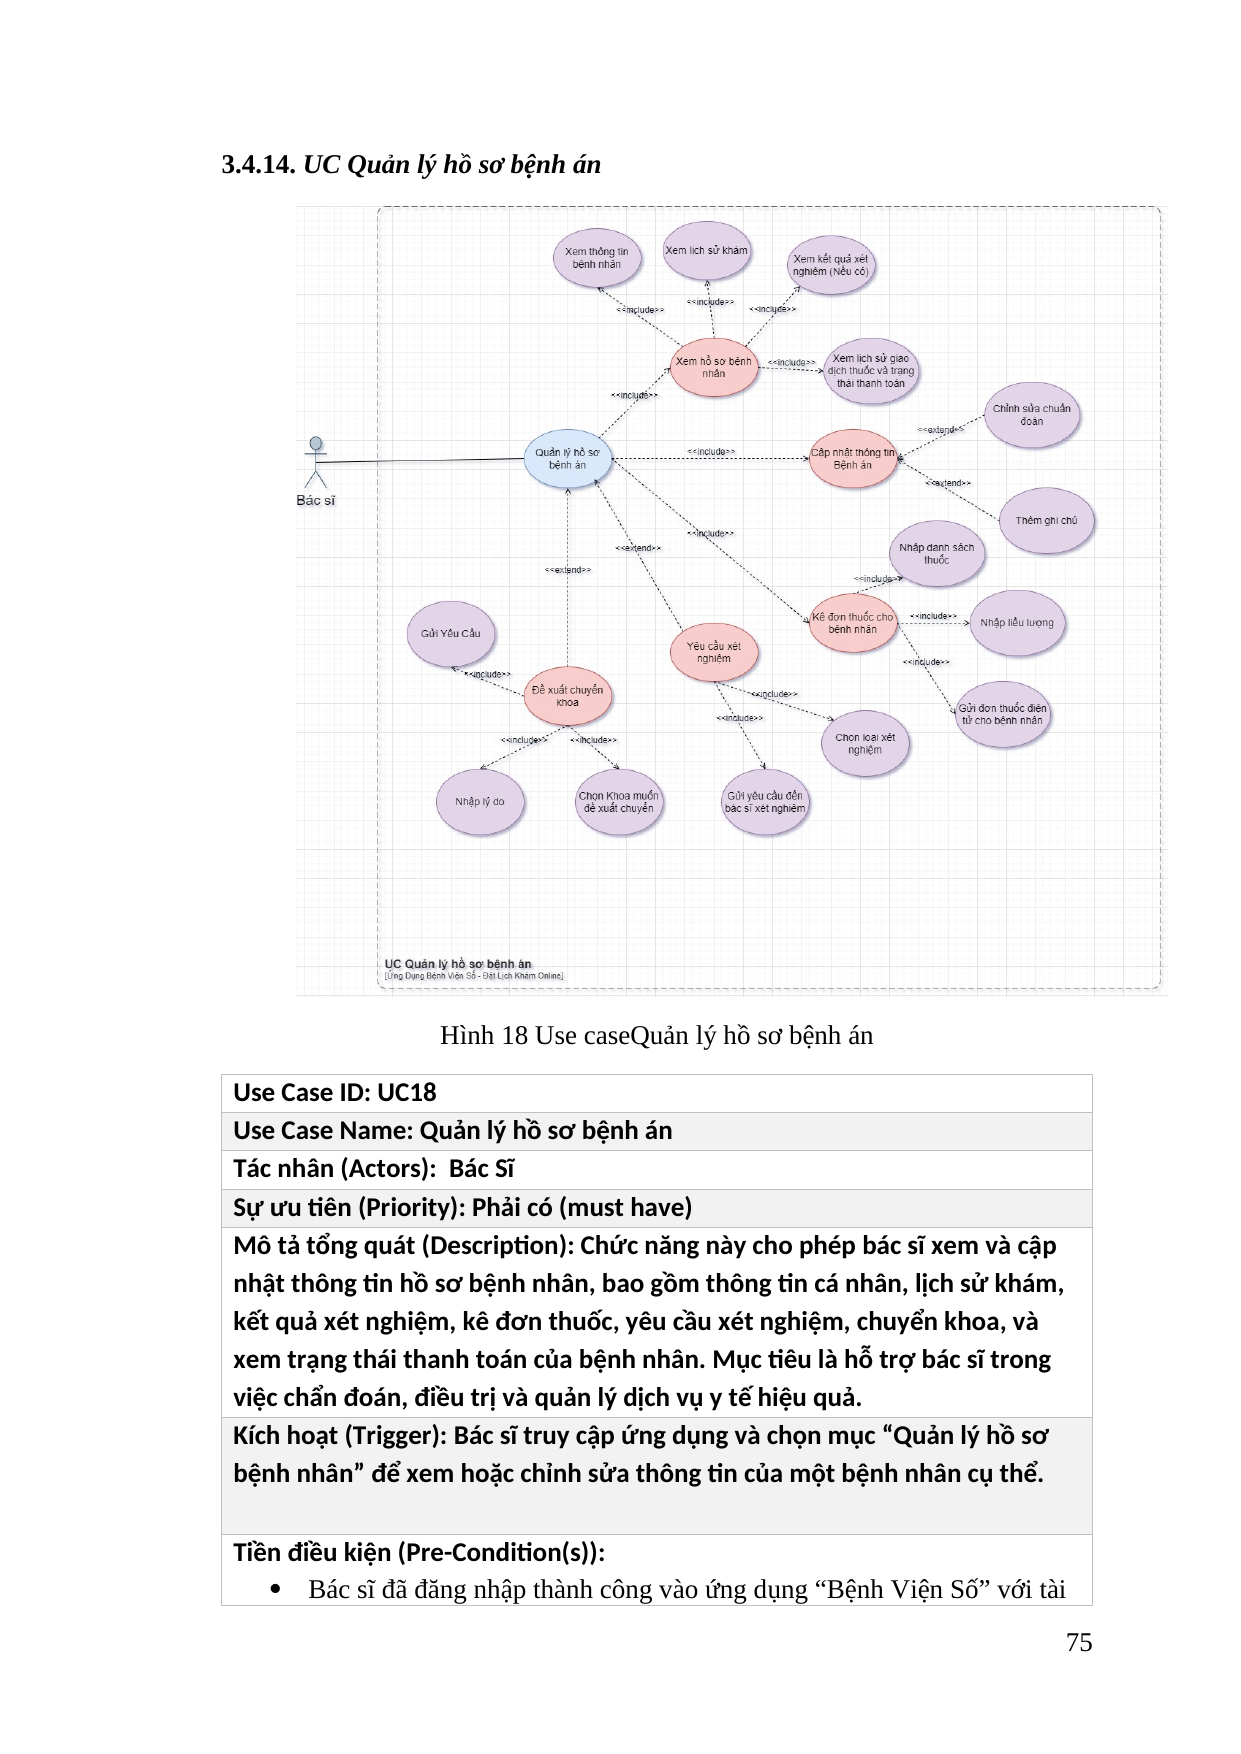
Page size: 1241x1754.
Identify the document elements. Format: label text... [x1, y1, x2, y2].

table_cell Tác nhân (Actors): Bác Sĩ [222, 1151, 1092, 1189]
table_header Use Case ID: UC18 [222, 1075, 1092, 1112]
table_cell Kích hoạt (Trigger): Bác sĩ truy cập ứng dụng và chọn mục “Quản lý hồ sơ bệnh nhân” để xem hoặc chỉnh sửa thông tin của một bệnh nhân cụ thể. [222, 1418, 1092, 1534]
subtitle UC Quản lý hồ sơ bệnh án [221, 148, 1092, 179]
table_cell Use Case Name: Quản lý hồ sơ bệnh án [222, 1113, 1092, 1150]
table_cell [222, 1535, 1092, 1605]
table_cell Sự ưu tiên (Priority): Phải có (must have) [222, 1190, 1092, 1227]
table_cell Mô tả tổng quát (Description): Chức năng này cho phép bác sĩ xem và cập nhật thông tin hồ sơ bệnh nhân, bao gồm thông tin cá nhân, lịch sử khám, kết quả xét nghiệm, kê đơn thuốc, yêu cầu xét nghiệm, chuyển khoa, và xem trạng thái thanh toán của bệnh nhân. Mục tiêu là hỗ trợ bác sĩ trong việc chẩn đoán, điều trị và quản lý dịch vụ y tế hiệu quả. [222, 1228, 1092, 1417]
picture [296, 206, 1169, 997]
